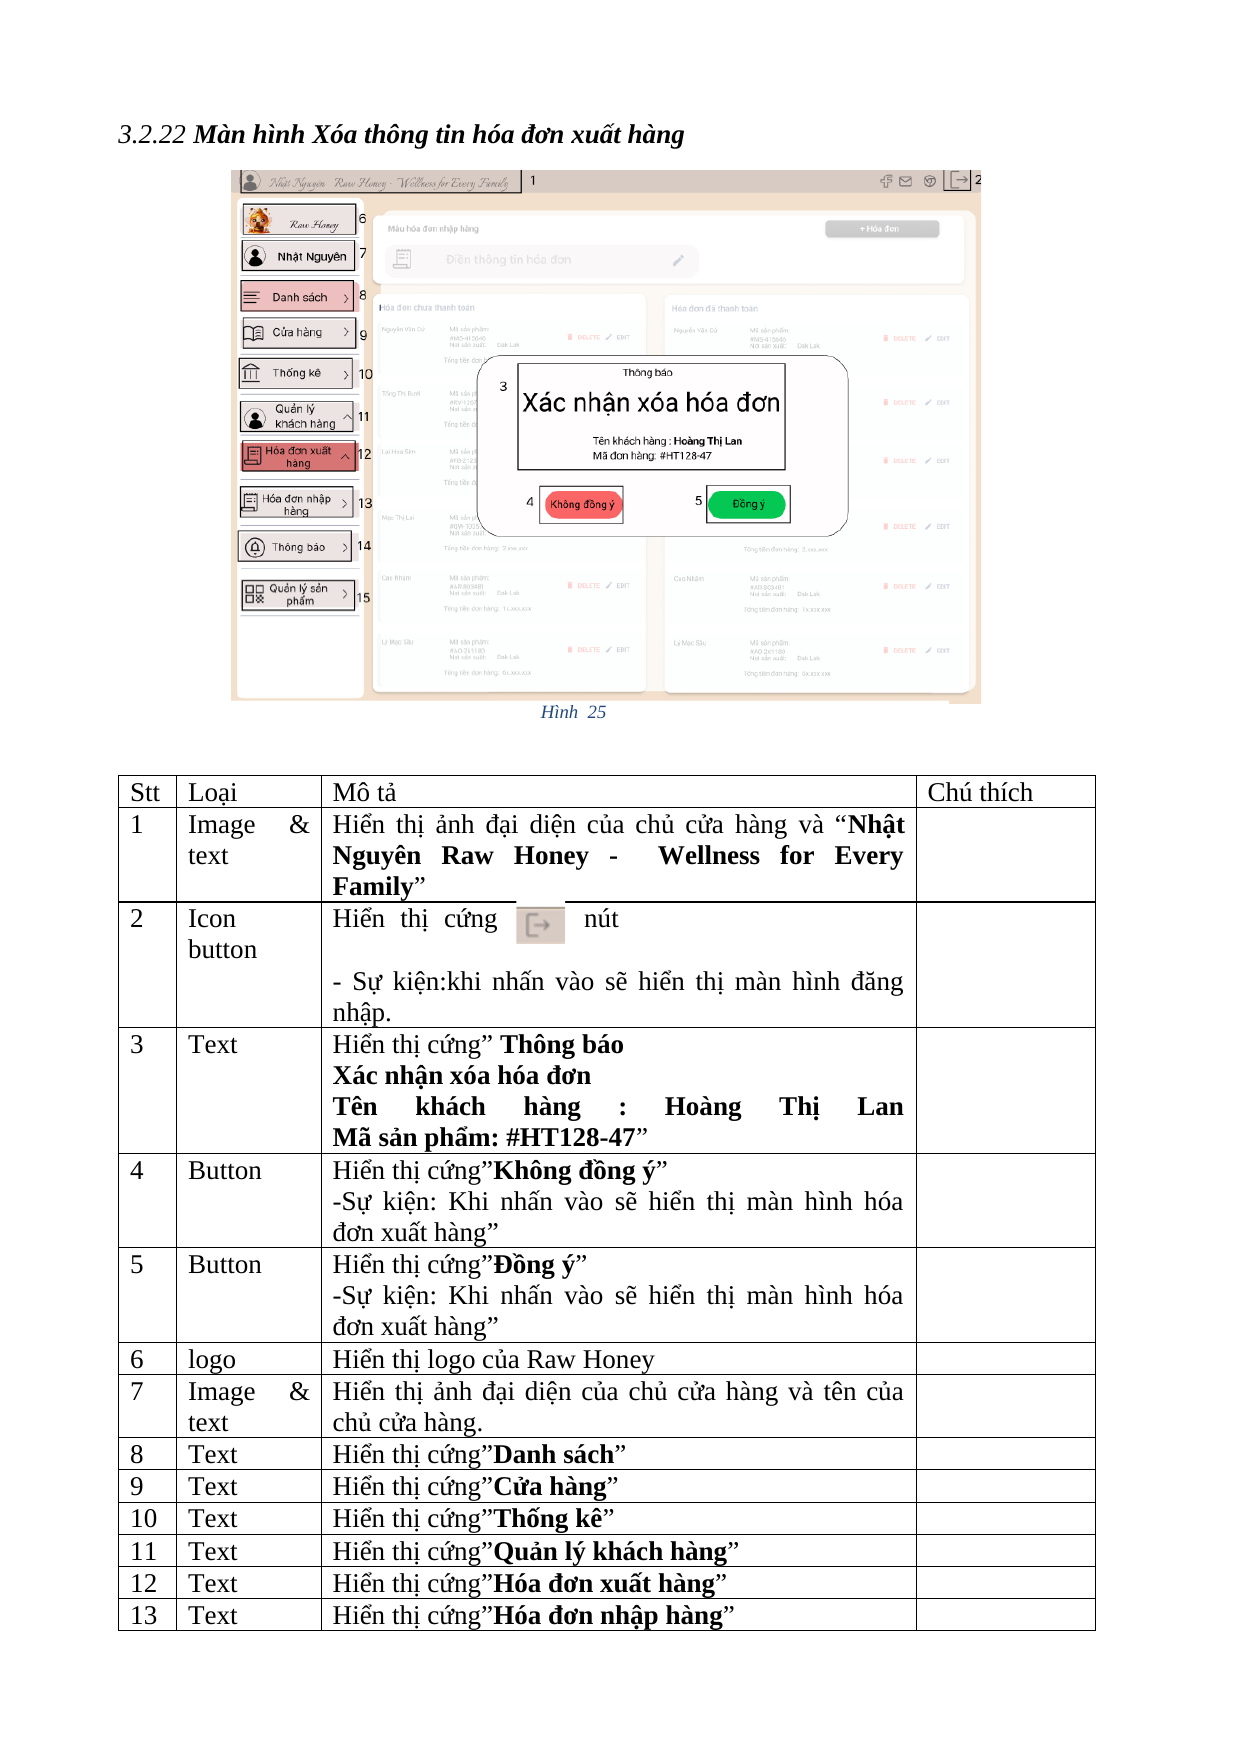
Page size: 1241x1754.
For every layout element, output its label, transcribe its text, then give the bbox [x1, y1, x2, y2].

table_cell 7 [119, 1375, 176, 1437]
table_cell Icon button [177, 903, 321, 1027]
table_cell [917, 1599, 1095, 1630]
picture [231, 170, 982, 704]
table_cell Hiển thị cứng”Quản lý khách hàng” [322, 1535, 916, 1566]
table_cell Text [177, 1470, 321, 1502]
table_cell 8 [119, 1438, 176, 1469]
table_cell Image & text [177, 1375, 321, 1437]
table_cell 5 [119, 1248, 176, 1342]
table_cell [917, 1375, 1095, 1437]
table_cell Hiển thị cứng”Cửa hàng” [322, 1470, 916, 1502]
table_cell [917, 1154, 1095, 1247]
table_cell Hiển thị cứng nút - Sự kiện:khi nhấn vào sẽ hiển thị màn hình đăng nhập. [322, 903, 916, 1027]
table_cell 1 [119, 808, 176, 901]
table_cell Text [177, 1535, 321, 1566]
table_cell Hiển thị ảnh đại diện của chủ cửa hàng và tên của chủ cửa hàng. [322, 1375, 916, 1437]
table_cell Image & text [177, 808, 321, 901]
table_header Stt [119, 776, 176, 807]
table_cell [917, 1470, 1095, 1502]
table_cell [917, 1028, 1095, 1153]
table_cell 11 [119, 1535, 176, 1566]
table_cell [917, 1503, 1095, 1534]
table_cell Hiển thị cứng”Đồng ý” -Sự kiện: Khi nhấn vào sẽ hiển thị màn hình hóa đơn xuất hàng” [322, 1248, 916, 1342]
table_cell Text [177, 1028, 321, 1153]
table_cell Hiển thị cứng” Thông báo Xác nhận xóa hóa đơn Tên khách hàng : Hoàng Thị Lan Mã sản phẩm: #HT128-47” [322, 1028, 916, 1153]
table_cell Hiển thị logo của Raw Honey [322, 1343, 916, 1374]
table_cell Button [177, 1154, 321, 1247]
table_cell [917, 1438, 1095, 1469]
table_cell Text [177, 1599, 321, 1630]
table_cell [917, 1535, 1095, 1566]
table_cell [917, 1248, 1095, 1342]
table_cell Button [177, 1248, 321, 1342]
table_cell 3 [119, 1028, 176, 1153]
table_header Chú thích [917, 776, 1095, 807]
table_cell 10 [119, 1503, 176, 1534]
table_cell Text [177, 1503, 321, 1534]
table_cell Hiển thị ảnh đại diện của chủ cửa hàng và “Nhật Nguyên Raw Honey - Wellness for Every Family” [322, 808, 916, 901]
table_cell [917, 1567, 1095, 1598]
table_cell 4 [119, 1154, 176, 1247]
table_cell 2 [119, 903, 176, 1027]
table_cell 12 [119, 1567, 176, 1598]
table_cell Hiển thị cứng”Không đồng ý” -Sự kiện: Khi nhấn vào sẽ hiển thị màn hình hóa đơn xuất hàng” [322, 1154, 916, 1247]
table_cell Hiển thị cứng”Danh sách” [322, 1438, 916, 1469]
table_cell [917, 808, 1095, 901]
table_cell 6 [119, 1343, 176, 1374]
table_cell 9 [119, 1470, 176, 1502]
table_cell Hiển thị cứng”Hóa đơn nhập hàng” [322, 1599, 916, 1630]
table_cell [917, 1343, 1095, 1374]
table_header Loại [177, 776, 321, 807]
table_header Mô tả [322, 776, 916, 807]
table_cell Hiển thị cứng”Thống kê” [322, 1503, 916, 1534]
subtitle Màn hình Xóa thông tin hóa đơn xuất hàng [118, 118, 1122, 149]
picture [515, 901, 564, 943]
table_cell Hiển thị cứng”Hóa đơn xuất hàng” [322, 1567, 916, 1598]
table_cell Text [177, 1567, 321, 1598]
table_cell [917, 903, 1095, 1027]
table_cell logo [177, 1343, 321, 1374]
table_cell Text [177, 1438, 321, 1469]
table_cell 13 [119, 1599, 176, 1630]
